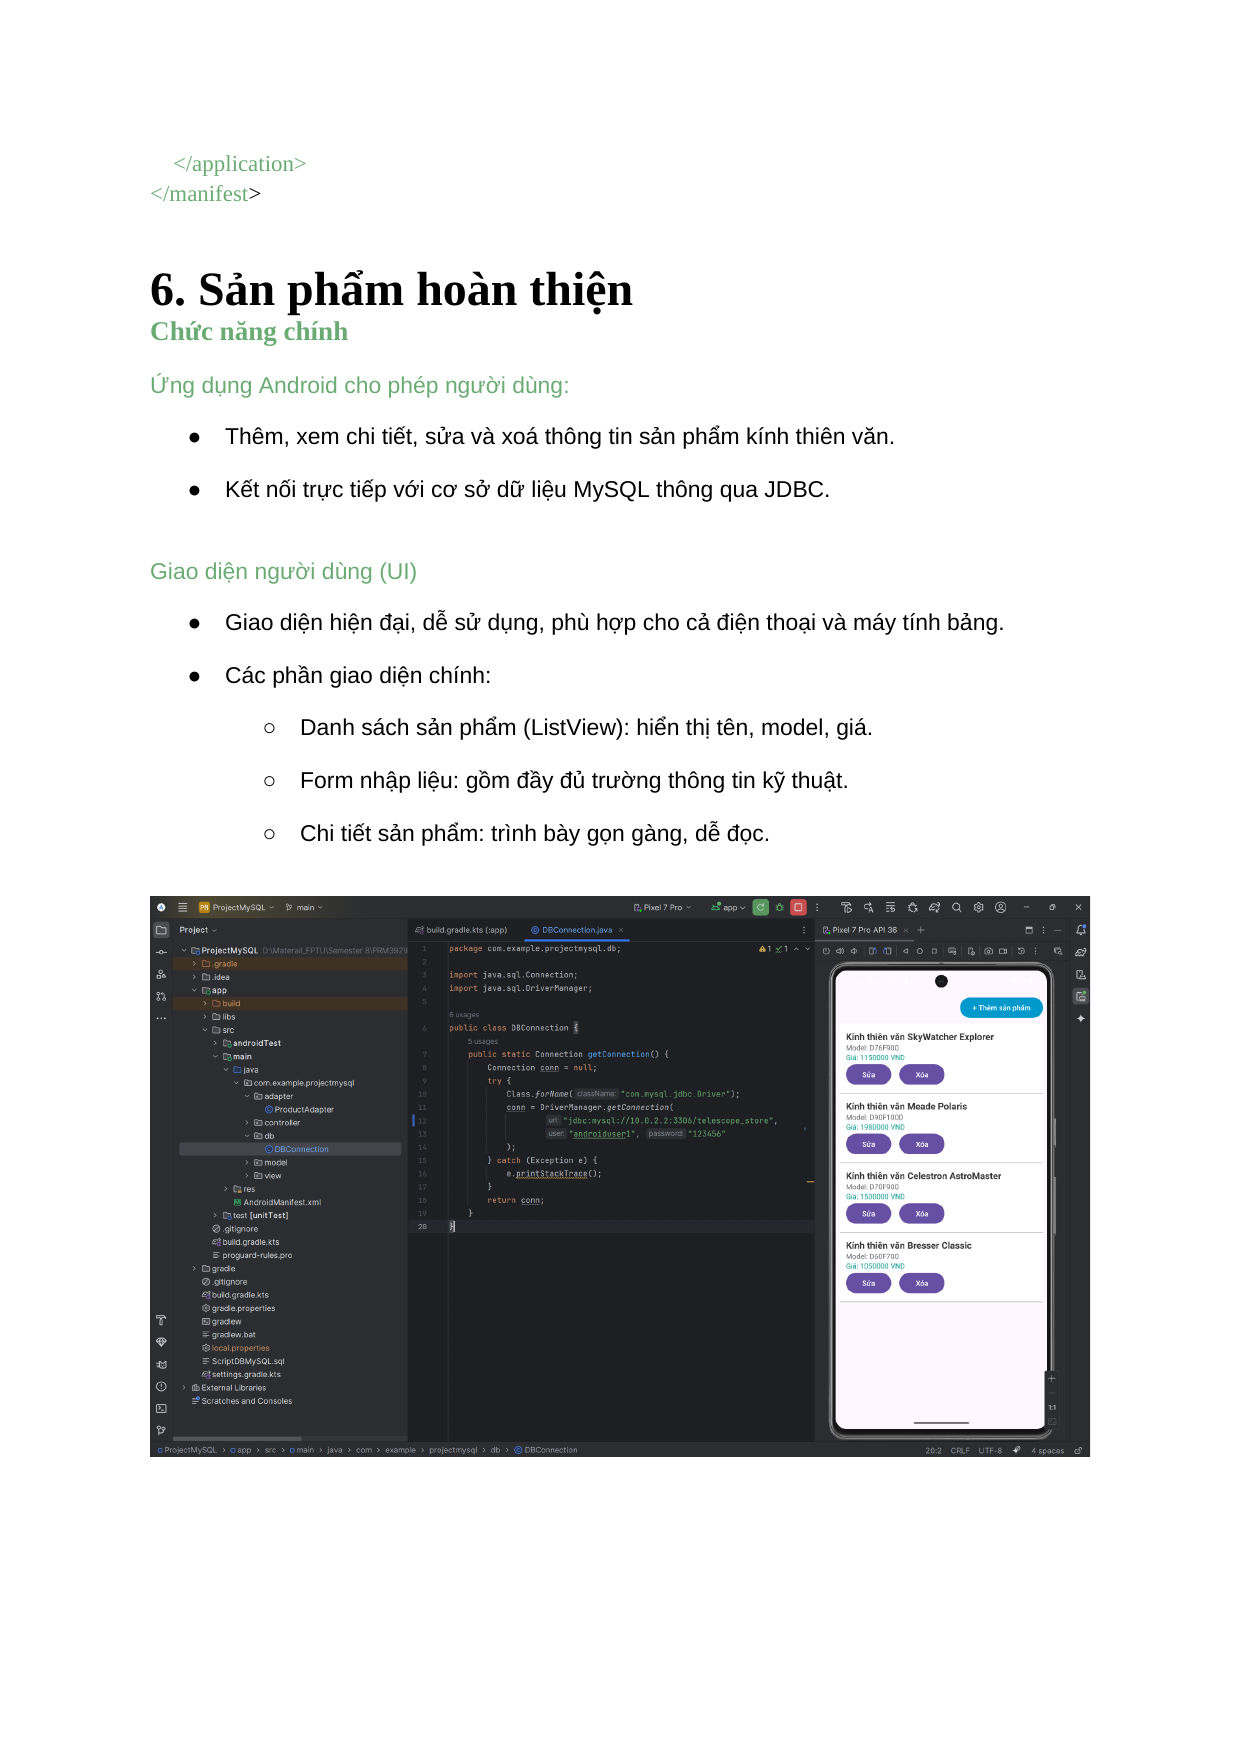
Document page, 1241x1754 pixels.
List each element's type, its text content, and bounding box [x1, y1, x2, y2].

text </manifest> [150, 180, 1090, 207]
picture [150, 896, 1091, 1457]
list Chi tiết sản phẩm: trình bày gọn gàng, dễ đọc. [262, 820, 1090, 846]
text Giao diện người dùng (UI) [150, 558, 1090, 584]
list Kết nối trực tiếp với cơ sở dữ liệu MySQL thông qua JDBC. [187, 476, 1090, 528]
text </application> [150, 150, 1090, 176]
subtitle 6. Sản phẩm hoàn thiện Chức năng chính [150, 260, 1090, 347]
text Ứng dụng Android cho phép người dùng: [150, 372, 1090, 398]
list Thêm, xem chi tiết, sửa và xoá thông tin sản phẩm kính thiên văn. [187, 423, 1090, 476]
list Form nhập liệu: gồm đầy đủ trường thông tin kỹ thuật. [262, 767, 1090, 820]
list Các phần giao diện chính: [187, 662, 1090, 714]
list Danh sách sản phẩm (ListView): hiển thị tên, model, giá. [262, 714, 1090, 767]
list Giao diện hiện đại, dễ sử dụng, phù hợp cho cả điện thoại và máy tính bảng. [187, 609, 1090, 662]
